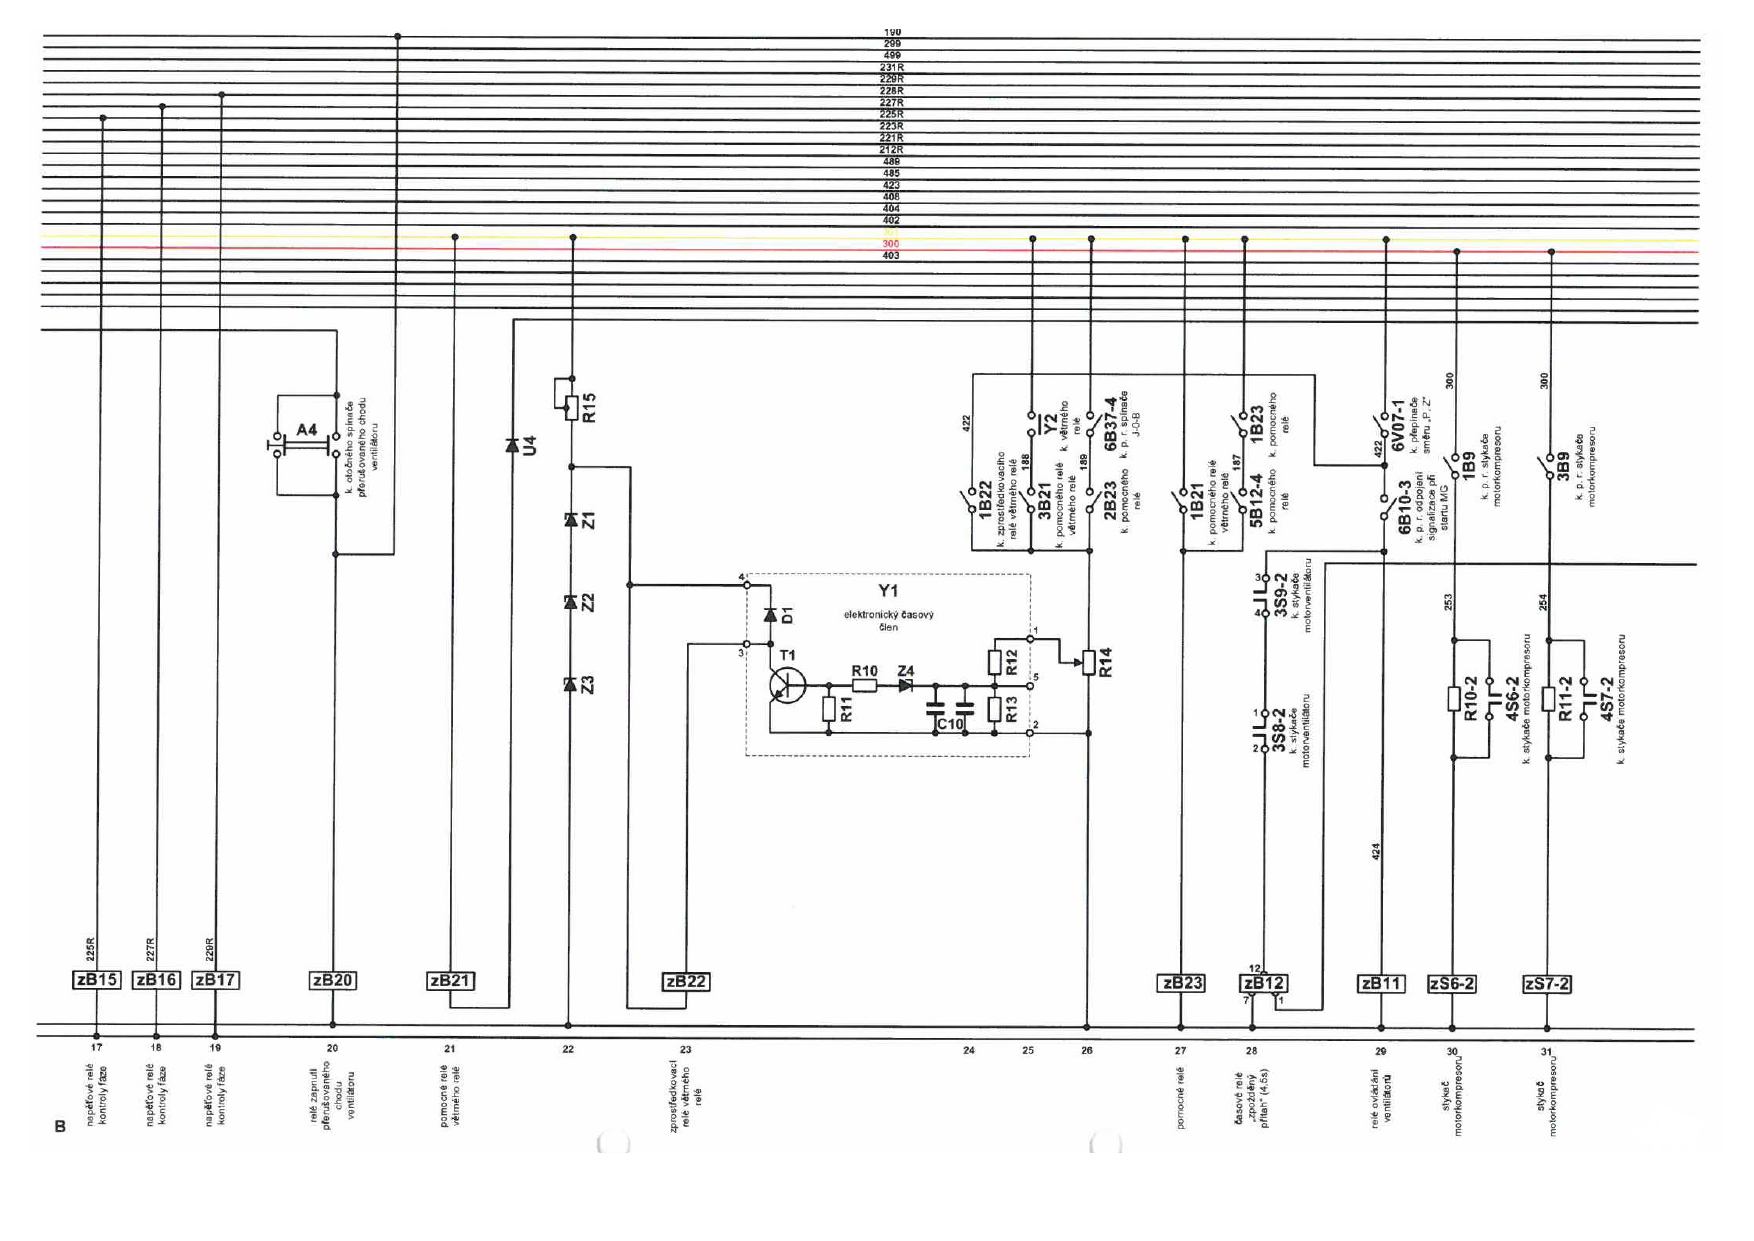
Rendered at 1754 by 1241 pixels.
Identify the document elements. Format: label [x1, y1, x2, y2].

picture [29, 29, 1725, 1153]
